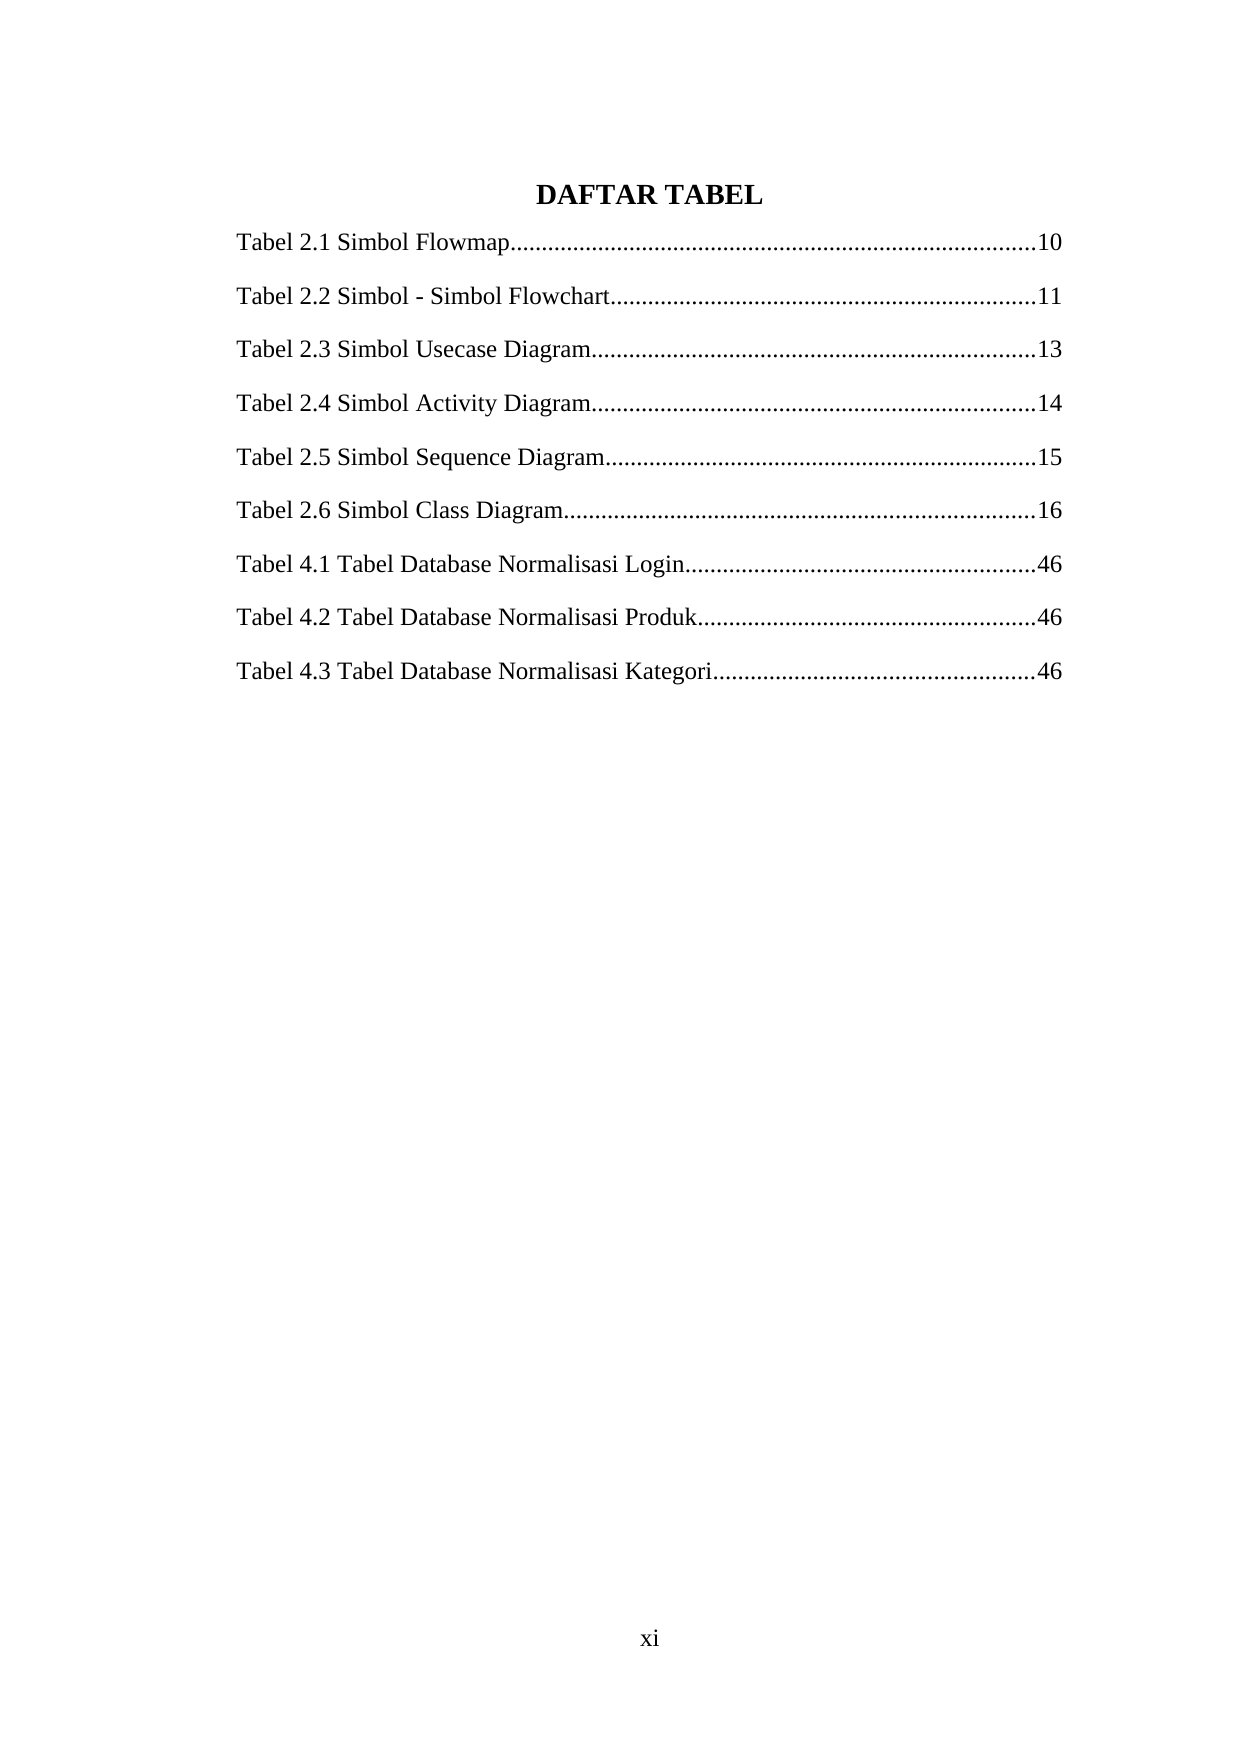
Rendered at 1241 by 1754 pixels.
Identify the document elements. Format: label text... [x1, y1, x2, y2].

text Tabel 4.3 Tabel Database Normalisasi Kategori 46 [236, 656, 1063, 684]
text Tabel 2.3 Simbol Usecase Diagram 13 [236, 334, 1063, 363]
text Tabel 2.2 Simbol - Simbol Flowchart 11 [236, 281, 1063, 310]
text Tabel 2.5 Simbol Sequence Diagram 15 [236, 442, 1063, 470]
text Tabel 2.1 Simbol Flowmap 10 [236, 227, 1063, 256]
text Tabel 2.4 Simbol Activity Diagram 14 [236, 388, 1063, 417]
text Tabel 4.1 Tabel Database Normalisasi Login 46 [236, 549, 1063, 577]
text Tabel 4.2 Tabel Database Normalisasi Produk 46 [236, 602, 1063, 631]
text Tabel 2.6 Simbol Class Diagram 16 [236, 495, 1063, 524]
subtitle DAFTAR TABEL [236, 177, 1063, 211]
